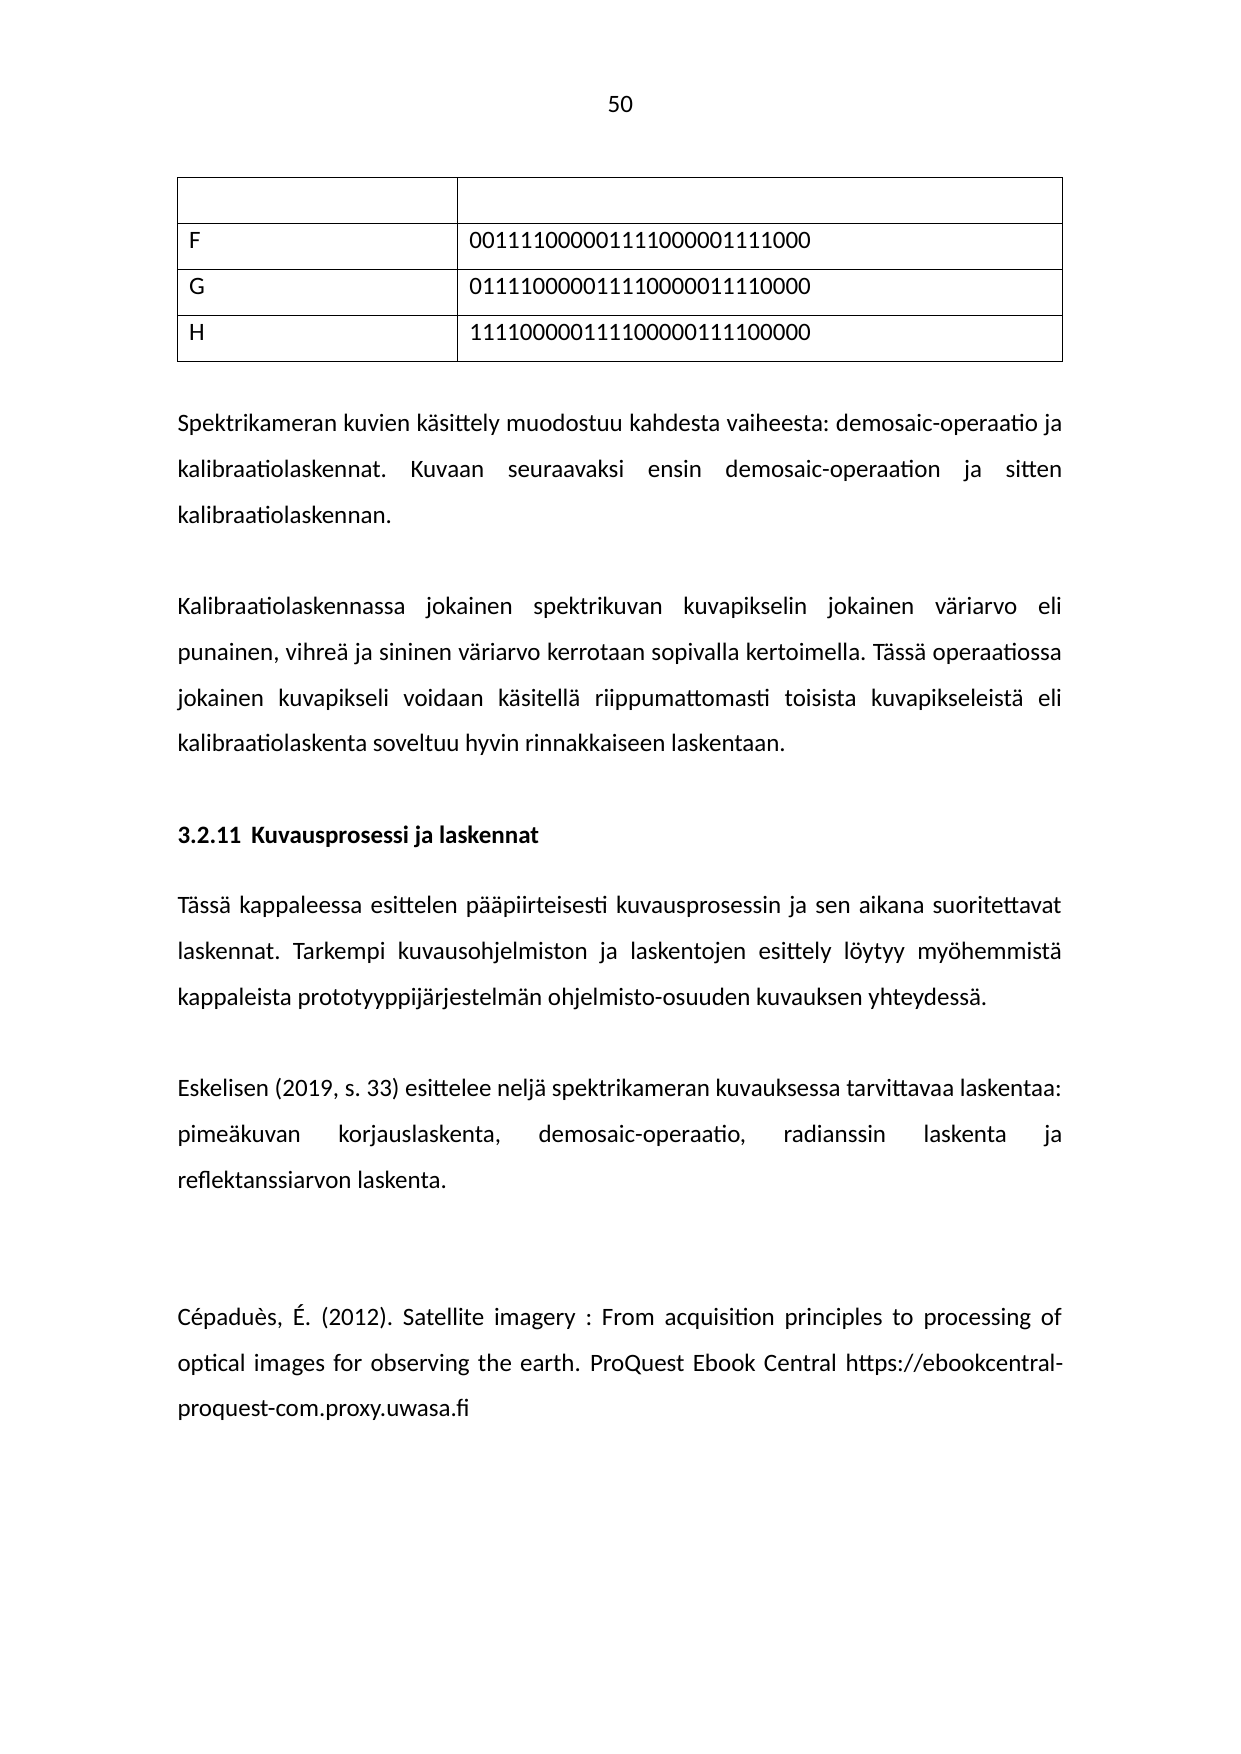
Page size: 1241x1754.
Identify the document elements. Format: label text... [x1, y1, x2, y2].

text Cépaduès, É. (2012). Satellite imagery : From acquisition principles to processing of optical images for observing the earth. ProQuest Ebook Central https://ebookcentral-proquest-com.proxy.uwasa.fi [177, 1301, 1063, 1423]
text Spektrikameran kuvien käsittely muodostuu kahdesta vaiheesta: demosaic-operaatio ja kalibraatiolaskennat. Kuvaan seuraavaksi ensin demosaic-operaation ja sitten kalibraatiolaskennan. [177, 407, 1063, 529]
table_cell E [178, 178, 457, 223]
table_cell 111100000111100000111100000 [458, 316, 1062, 361]
subtitle Kuvausprosessi ja laskennat [177, 819, 1063, 849]
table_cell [458, 178, 1062, 223]
text Tässä kappaleessa esittelen pääpiirteisesti kuvausprosessin ja sen aikana suoritettavat laskennat. Tarkempi kuvausohjelmiston ja laskentojen esittely löytyy myöhemmistä kappaleista prototyyppijärjestelmän ohjelmisto-osuuden kuvauksen yhteydessä. [177, 889, 1063, 1012]
table_cell H [178, 316, 457, 361]
text Kalibraatiolaskennassa jokainen spektrikuvan kuvapikselin jokainen väriarvo eli punainen, vihreä ja sininen väriarvo kerrotaan sopivalla kertoimella. Tässä operaatiossa jokainen kuvapikseli voidaan käsitellä riippumattomasti toisista kuvapikseleistä eli kalibraatiolaskenta soveltuu hyvin rinnakkaiseen laskentaan. [177, 590, 1063, 758]
text Eskelisen (2019, s. 33) esittelee neljä spektrikameran kuvauksessa tarvittavaa laskentaa: pimeäkuvan korjauslaskenta, demosaic-operaatio, radianssin laskenta ja reflektanssiarvon laskenta. [177, 1072, 1063, 1194]
table_cell G [178, 270, 457, 315]
table_cell F [178, 224, 457, 269]
table_cell 011110000011110000011110000 [458, 270, 1062, 315]
table_cell 001111000001111000001111000 [458, 224, 1062, 269]
